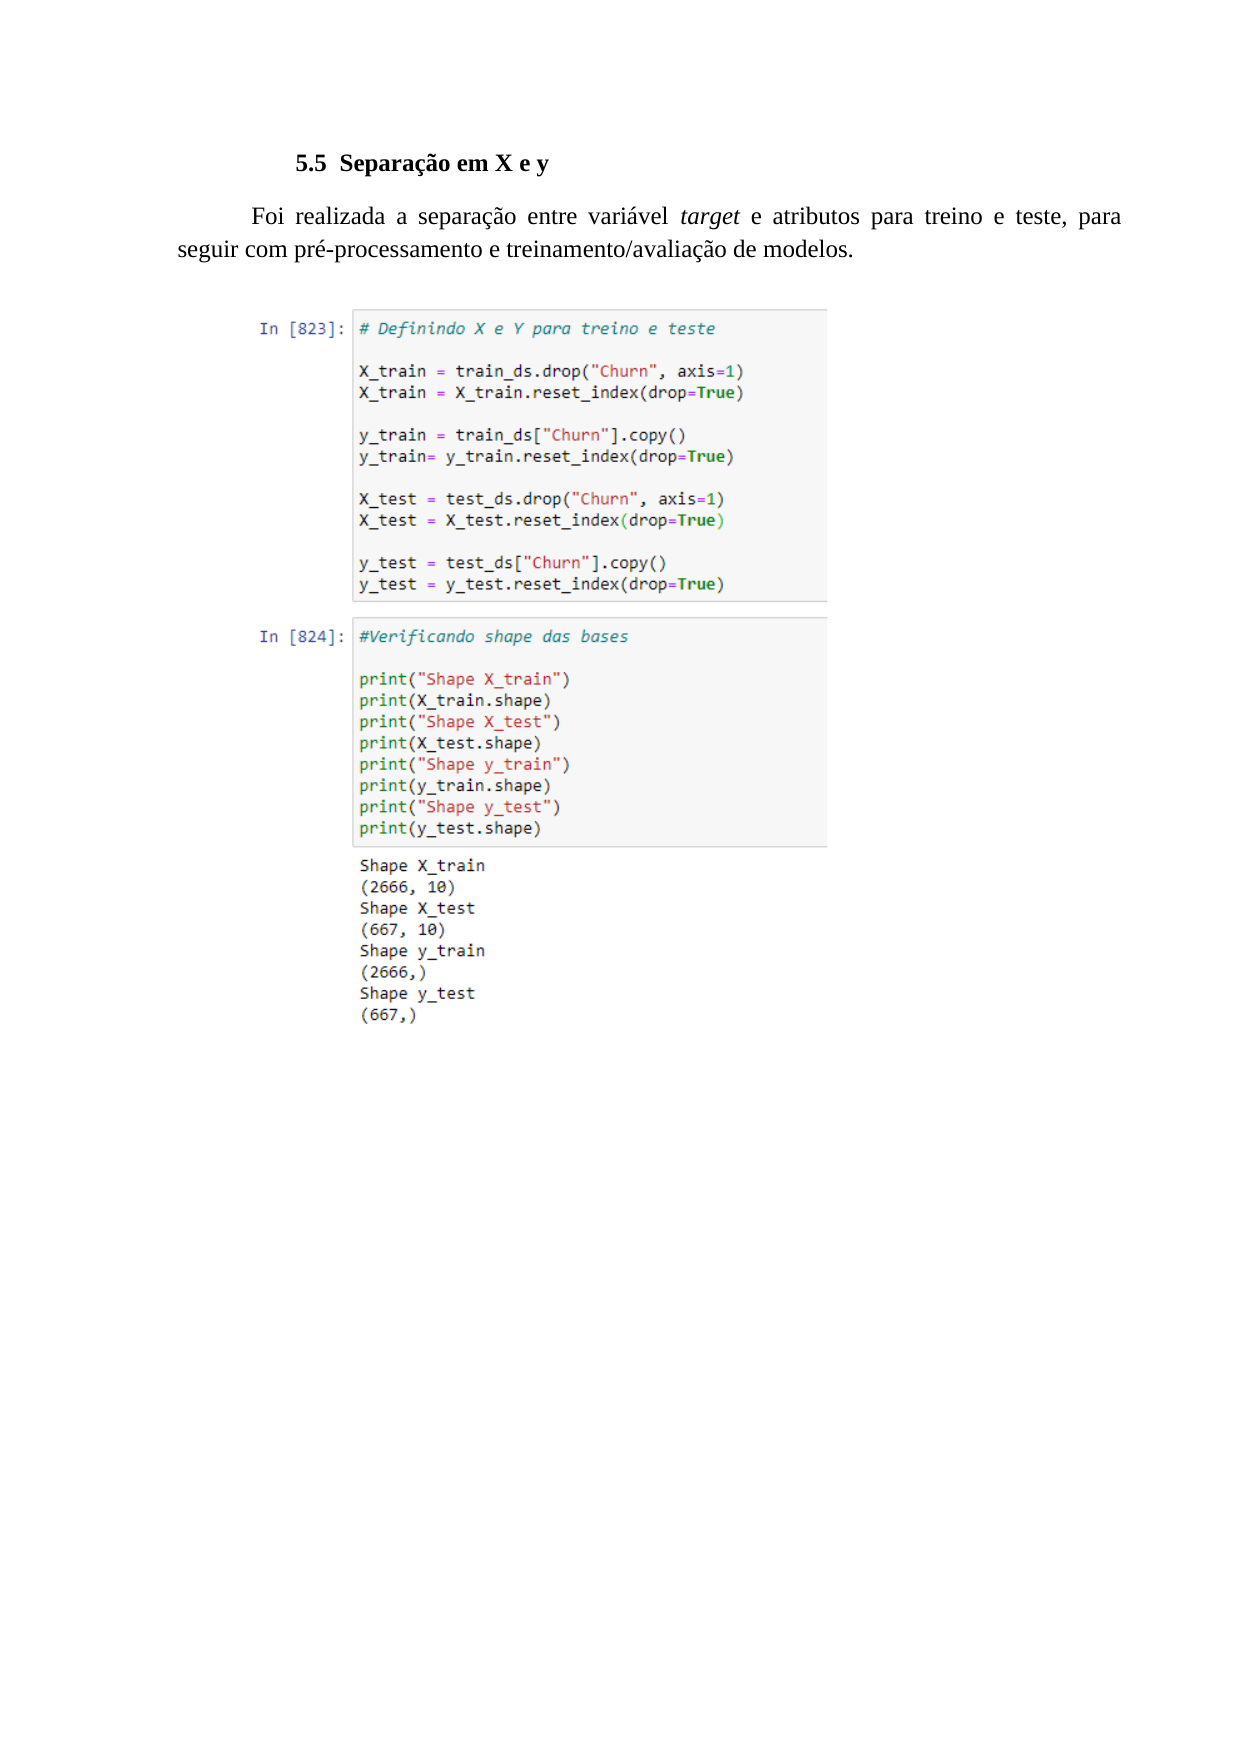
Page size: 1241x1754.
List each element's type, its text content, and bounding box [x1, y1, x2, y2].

picture [251, 288, 828, 1044]
text Foi realizada a separação entre variável target e atributos para treino e teste, para seguir com pré-processamento e treinamento/avaliação de modelos. [177, 201, 1122, 263]
list Separação em X e y [295, 148, 1122, 176]
